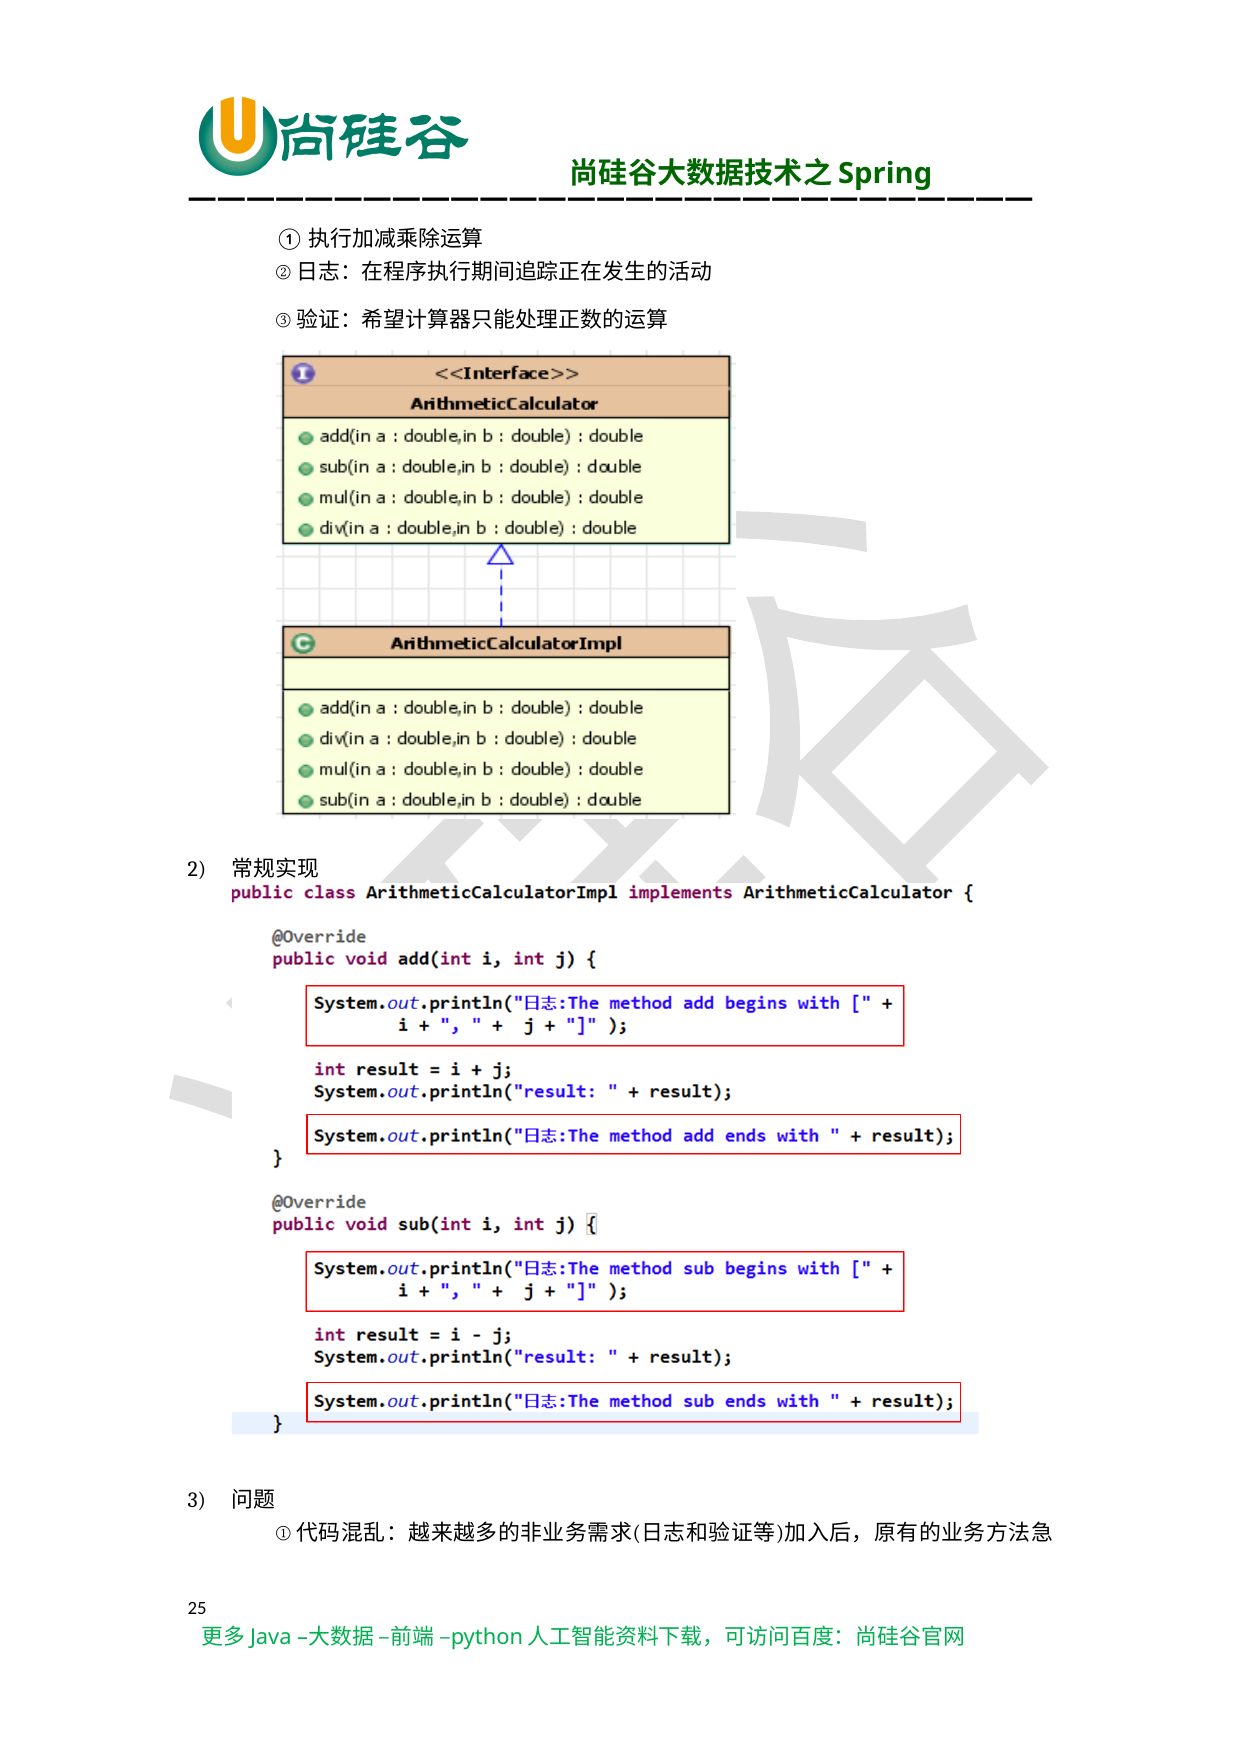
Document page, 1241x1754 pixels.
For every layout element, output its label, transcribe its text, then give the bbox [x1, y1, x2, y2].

picture [187, 88, 476, 184]
list 常规实现 [187, 851, 1053, 883]
text ①执行加减乘除运算 [187, 221, 1053, 253]
picture [276, 350, 737, 819]
picture [231, 883, 979, 1437]
text ②日志：在程序执行期间追踪正在发生的活动 [232, 253, 1053, 286]
text ③验证：希望计算器只能处理正数的运算 [232, 302, 1053, 334]
list 问题 [187, 1482, 1053, 1514]
text ①代码混乱：越来越多的非业务需求(日志和验证等)加入后，原有的业务方法急剧膨胀。每个方法在处理核心逻辑的同时还必须兼顾其他多个关注点。 [232, 1514, 1053, 1547]
